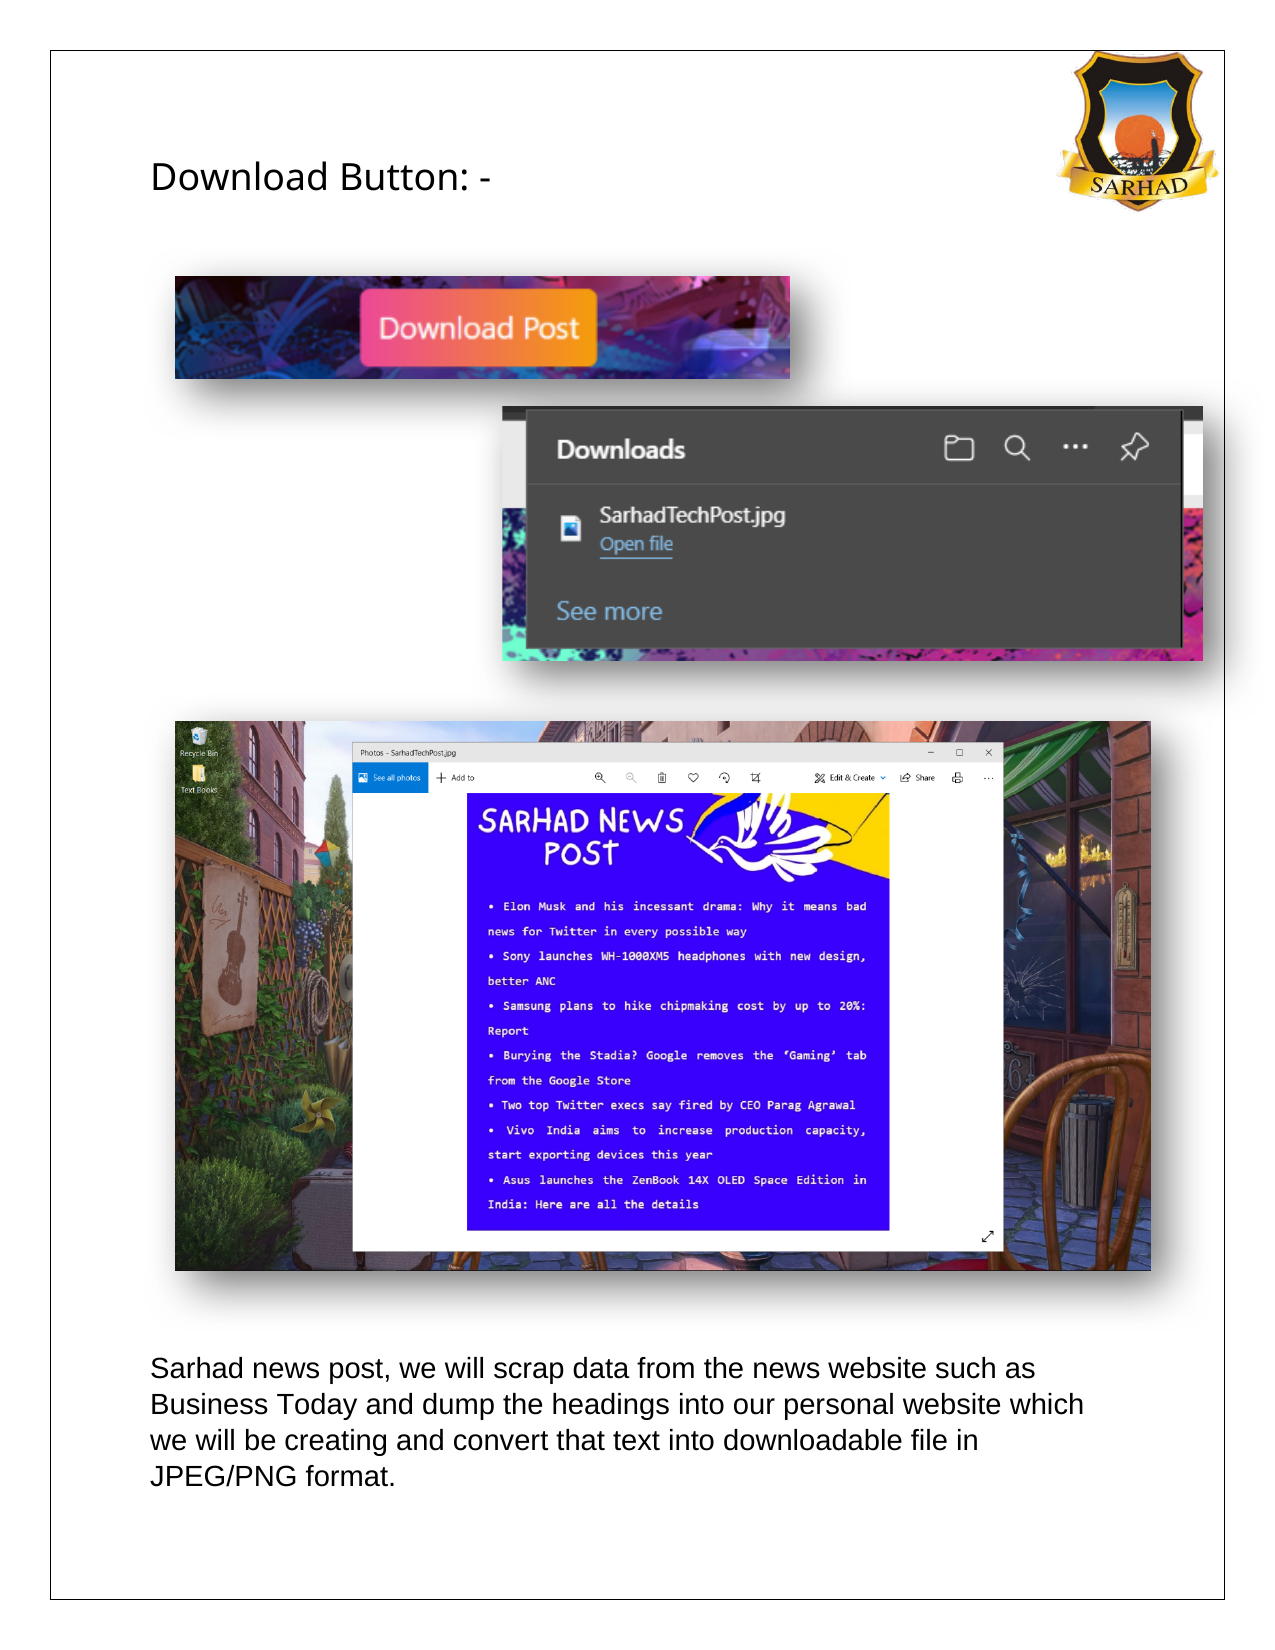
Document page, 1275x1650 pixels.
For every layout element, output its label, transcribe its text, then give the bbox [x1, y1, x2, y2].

picture [1054, 51, 1220, 213]
text Sarhad news post, we will scrap data from the news website such as Business Today and dump the headings into our personal website which we will be creating and convert that text into downloadable file in JPEG/PNG format. [150, 1351, 1125, 1493]
picture [175, 276, 790, 379]
text Download Button: - [150, 150, 1125, 201]
picture [502, 406, 1203, 661]
picture [175, 721, 1151, 1271]
